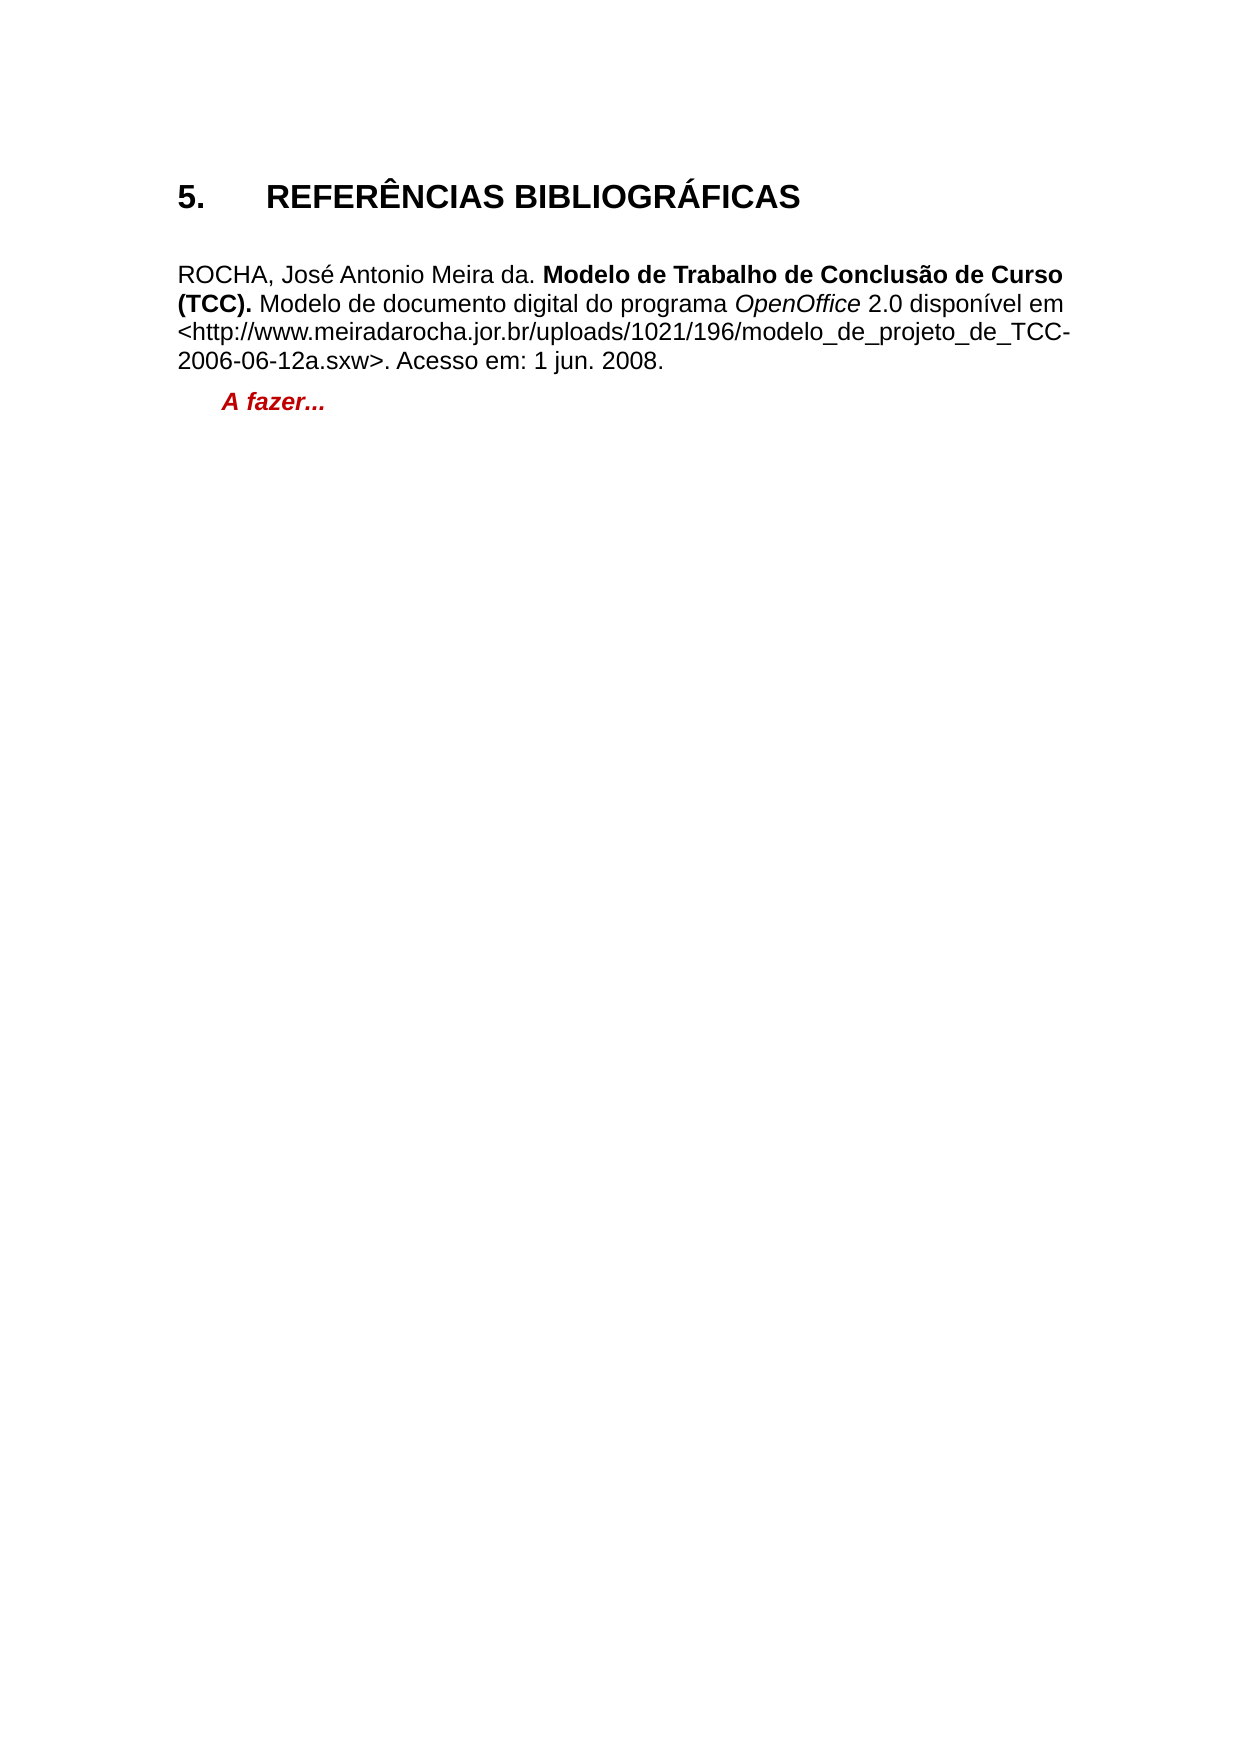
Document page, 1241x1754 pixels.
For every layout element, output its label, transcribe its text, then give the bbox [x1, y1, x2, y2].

subtitle Referências bibliográficas [177, 177, 1122, 216]
text ROCHA, José Antonio Meira da. Modelo de Trabalho de Conclusão de Curso (TCC). Modelo de documento digital do programa OpenOffice 2.0 disponível em <http://www.meiradarocha.jor.br/uploads/1021/196/modelo_de_projeto_de_TCC-2006-06-12a.sxw>. Acesso em: 1 jun. 2008. [177, 260, 1122, 375]
text A fazer... [177, 387, 1122, 416]
